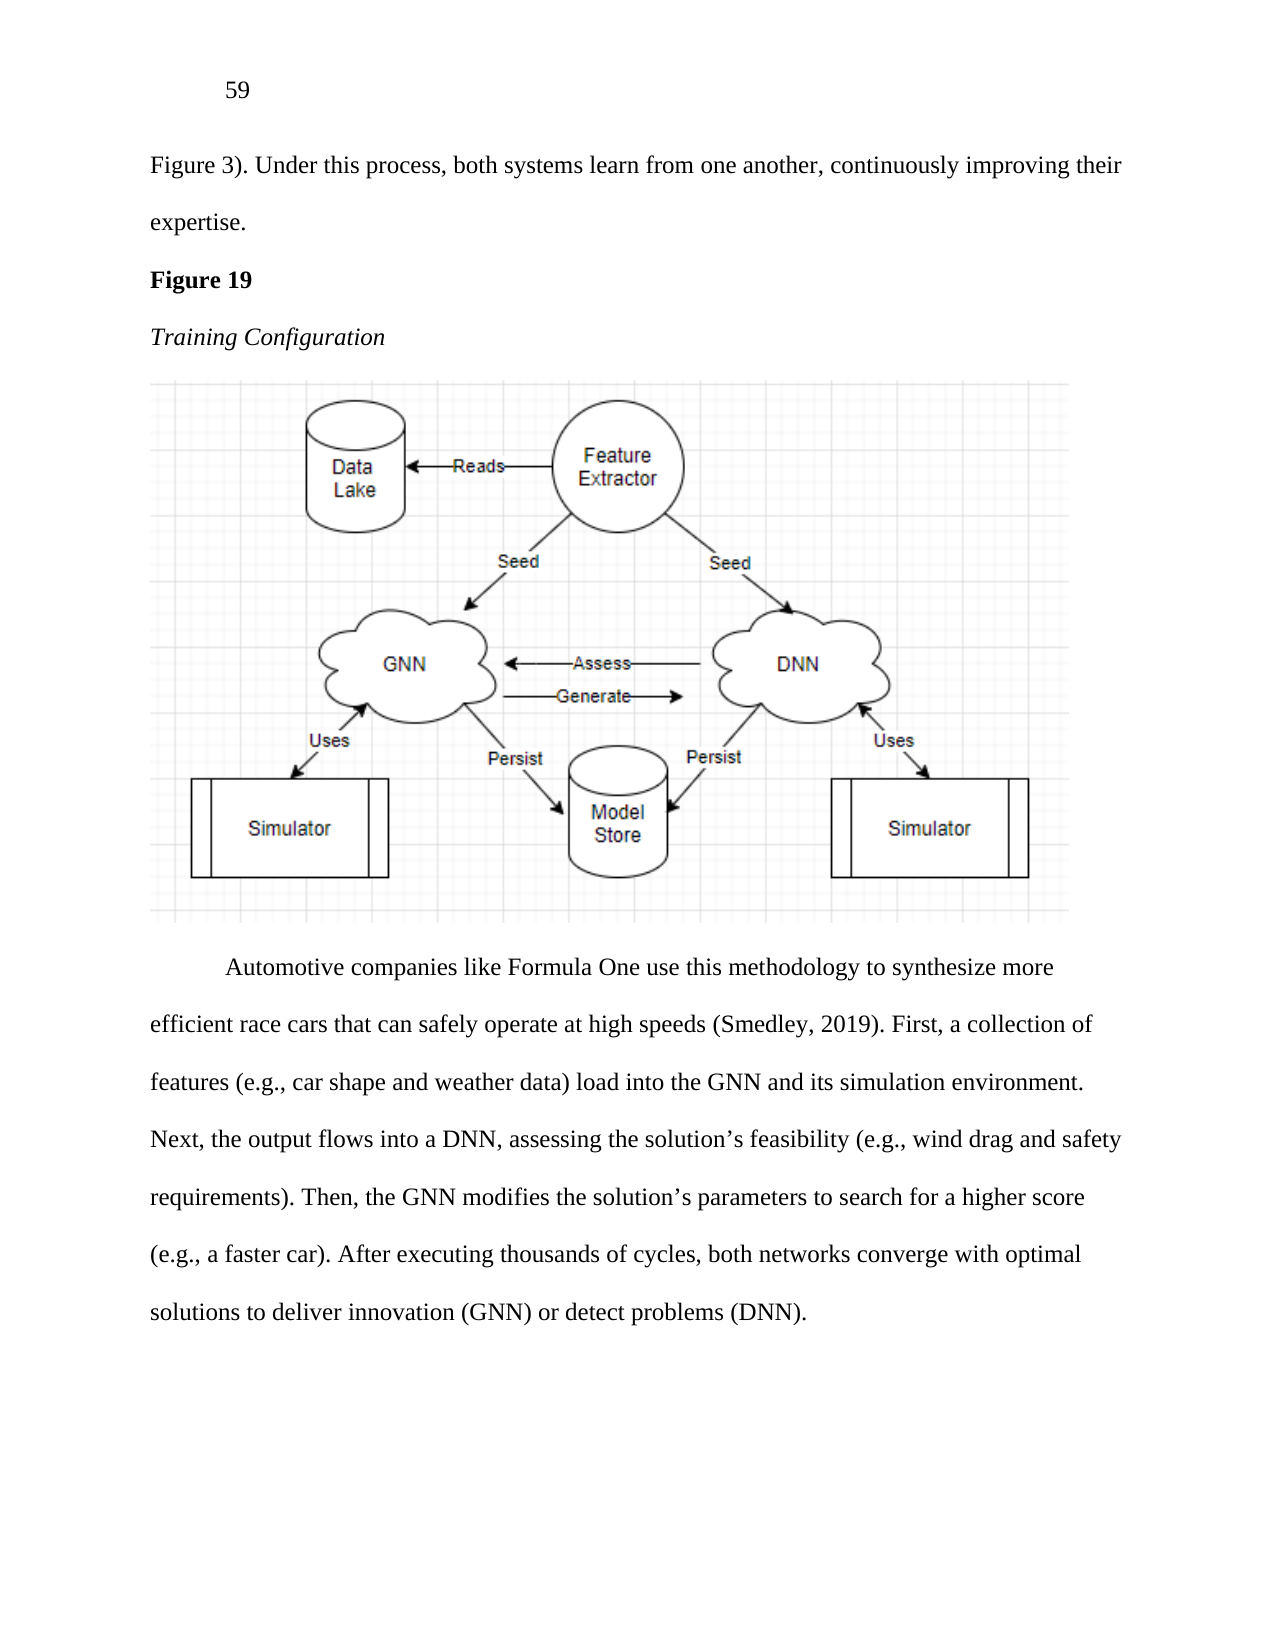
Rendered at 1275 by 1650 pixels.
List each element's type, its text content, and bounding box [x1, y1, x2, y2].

text Automotive companies like Formula One use this methodology to synthesize more efficient race cars that can safely operate at high speeds. First, a collection of features (e.g., car shape and weather data) load into the GNN and its simulation environment. Next, the output flows into a DNN, assessing the solution’s feasibility (e.g., wind drag and safety requirements). Then, the GNN modifies the solution’s parameters to search for a higher score (e.g., a faster car). After executing thousands of cycles, both networks converge with optimal solutions to deliver innovation (GNN) or detect problems (DNN). [150, 952, 1125, 1326]
picture [150, 380, 1069, 923]
text Figure 19 Training Configuration [150, 265, 1125, 351]
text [150, 150, 1125, 236]
